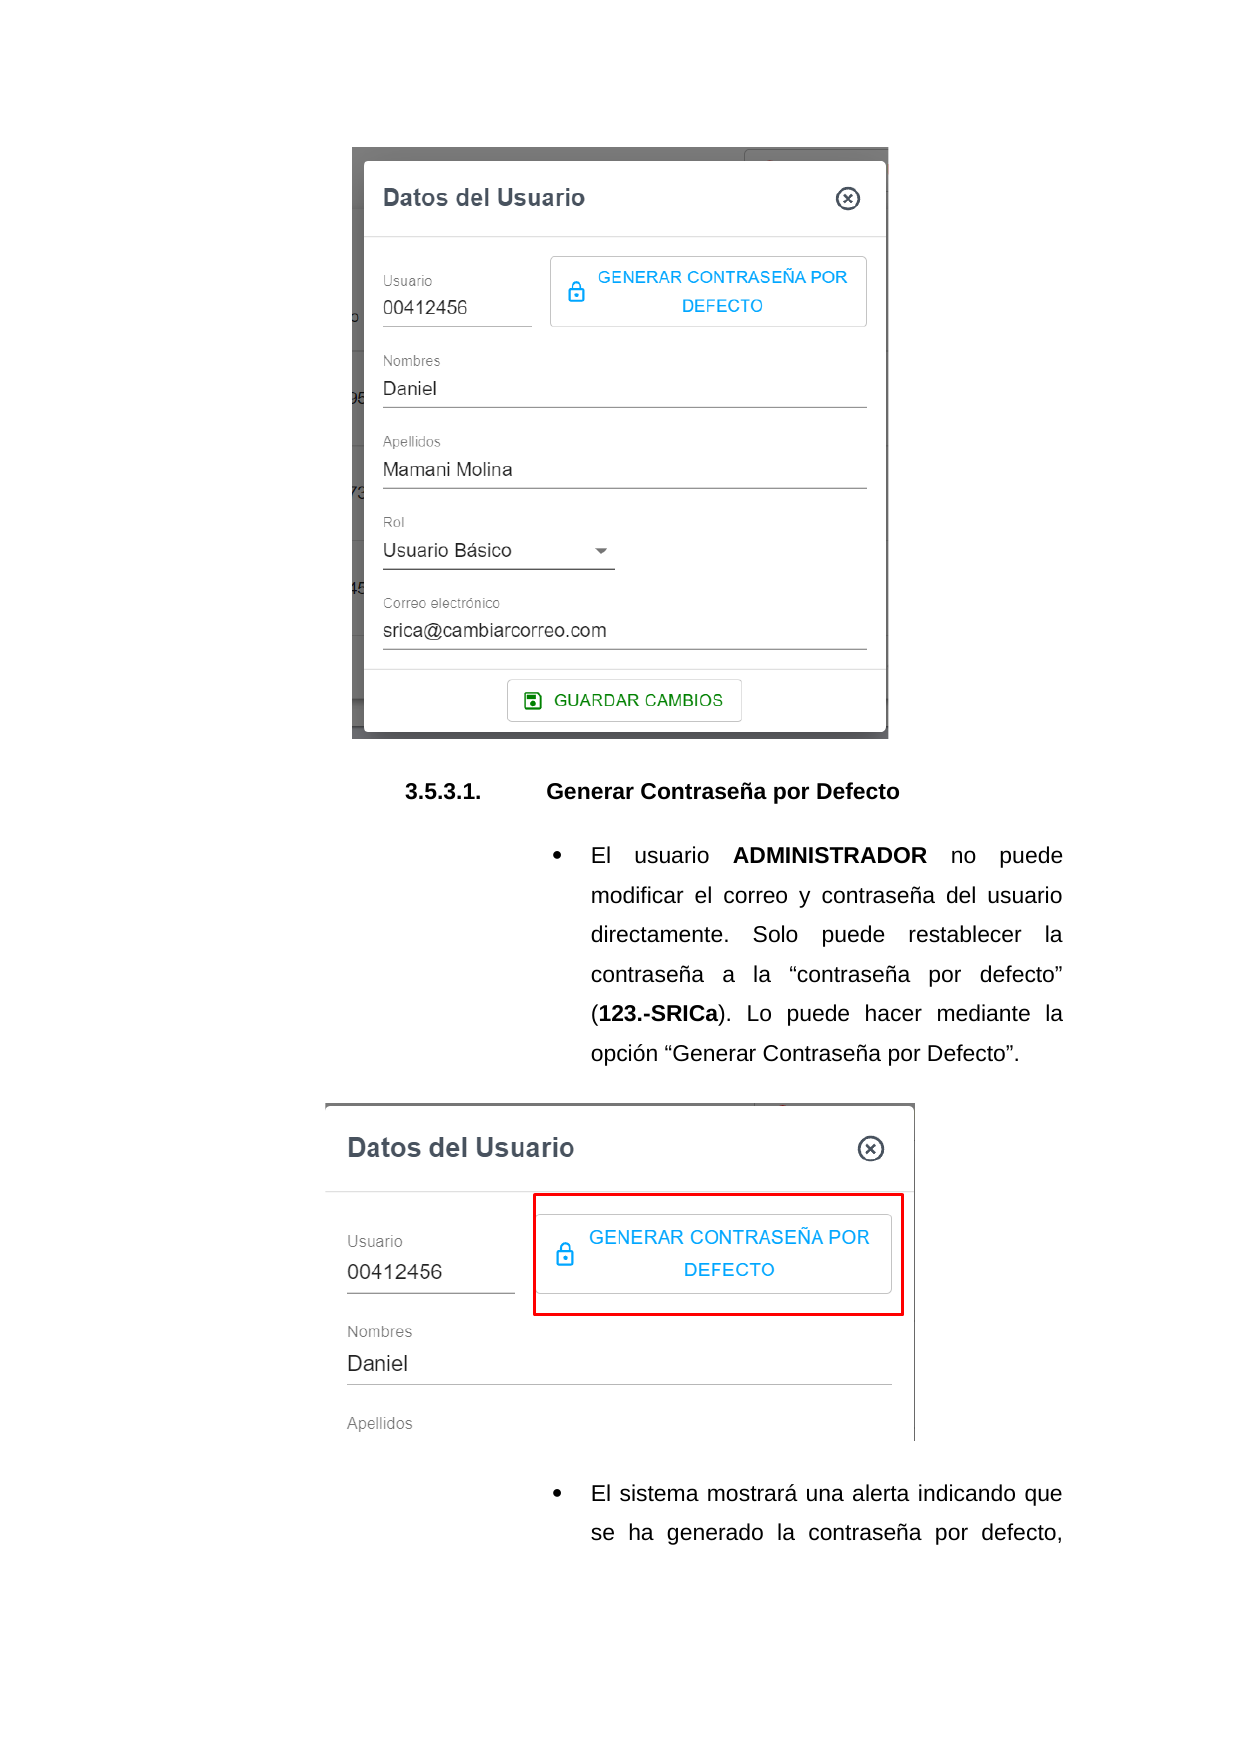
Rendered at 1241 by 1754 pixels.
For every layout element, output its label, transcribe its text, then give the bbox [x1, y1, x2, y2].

picture [352, 147, 889, 739]
picture [325, 1103, 915, 1441]
list El usuario ADMINISTRADOR no puede modificar el correo y contraseña del usuario directamente. Solo puede restablecer la contraseña a la “contraseña por defecto” (123.-SRICa). Lo puede hacer mediante la opción “Generar Contraseña por Defecto”. [553, 842, 1063, 1066]
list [553, 1480, 1063, 1546]
subtitle Generar Contraseña por Defecto [405, 778, 1063, 804]
